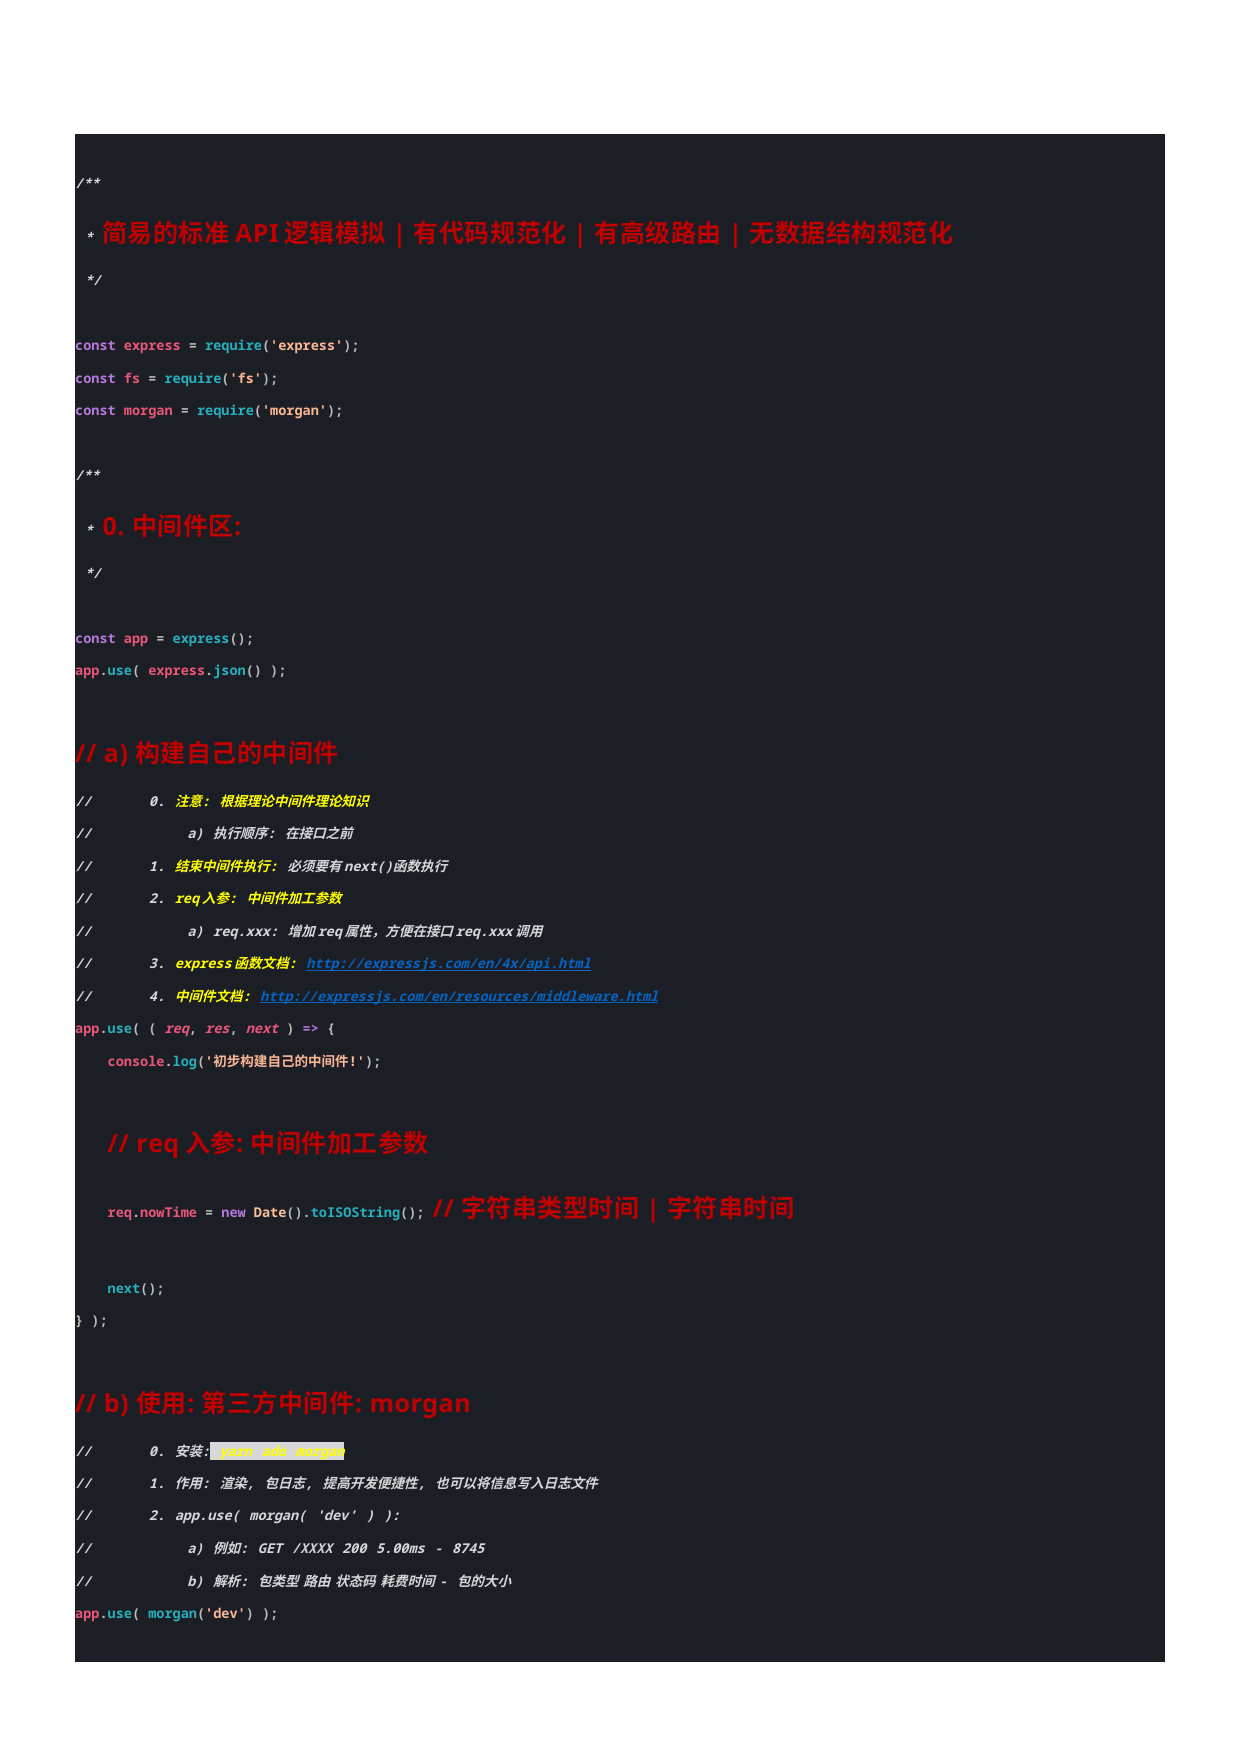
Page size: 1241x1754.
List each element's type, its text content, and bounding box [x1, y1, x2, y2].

text // 0. 注意: 根据理论中间件理论知识 [75, 784, 1165, 817]
text // b) 解析: 包类型 路由 状态码 耗费时间 - 包的大小 [75, 1564, 1165, 1597]
text * 0. 中间件区: [75, 492, 1165, 557]
text // 2. app.use( morgan( 'dev' ) ): [75, 1499, 1165, 1532]
text // 2. req入参: 中间件加工参数 [75, 882, 1165, 914]
text /** [75, 459, 1165, 492]
text app.use( morgan('dev') ); [75, 1597, 1165, 1629]
text // a) req.xxx: 增加req属性，方便在接口req.xxx调用 [75, 914, 1165, 947]
text } ); [75, 1304, 1165, 1337]
text const app = express(); [75, 622, 1165, 654]
text const morgan = require('morgan'); [75, 394, 1165, 427]
text // a) 构建自己的中间件 [75, 719, 1165, 784]
text app.use( ( req, res, next ) => { [75, 1012, 1165, 1044]
text const fs = require('fs'); [75, 362, 1165, 394]
text // 1. 结束中间件执行: 必须要有next()函数执行 [75, 849, 1165, 882]
text app.use( express.json() ); [75, 654, 1165, 687]
text // 0. 安装: yarn add morgan [75, 1434, 1165, 1467]
text */ [75, 557, 1165, 589]
text /** [75, 167, 1165, 199]
text const express = require('express'); [75, 329, 1165, 362]
text // 4. 中间件文档: http://expressjs.com/en/resources/middleware.html [75, 979, 1165, 1012]
text // a) 执行顺序: 在接口之前 [75, 817, 1165, 849]
text req.nowTime = new Date().toISOString(); // 字符串类型时间 | 字符串时间 [75, 1174, 1165, 1239]
text // b) 使用: 第三方中间件: morgan [75, 1369, 1165, 1434]
text // req入参: 中间件加工参数 [75, 1109, 1165, 1174]
text console.log('初步构建自己的中间件!'); [75, 1044, 1165, 1077]
text * 简易的标准API逻辑模拟 | 有代码规范化 | 有高级路由 | 无数据结构规范化 [75, 199, 1165, 264]
text */ [75, 264, 1165, 297]
text // 1. 作用: 渲染, 包日志, 提高开发便捷性, 也可以将信息写入日志文件 [75, 1467, 1165, 1499]
text // 3. express函数文档: http://expressjs.com/en/4x/api.html [75, 947, 1165, 979]
text // a) 例如: GET /XXXX 200 5.00ms - 8745 [75, 1532, 1165, 1564]
text next(); [75, 1272, 1165, 1304]
